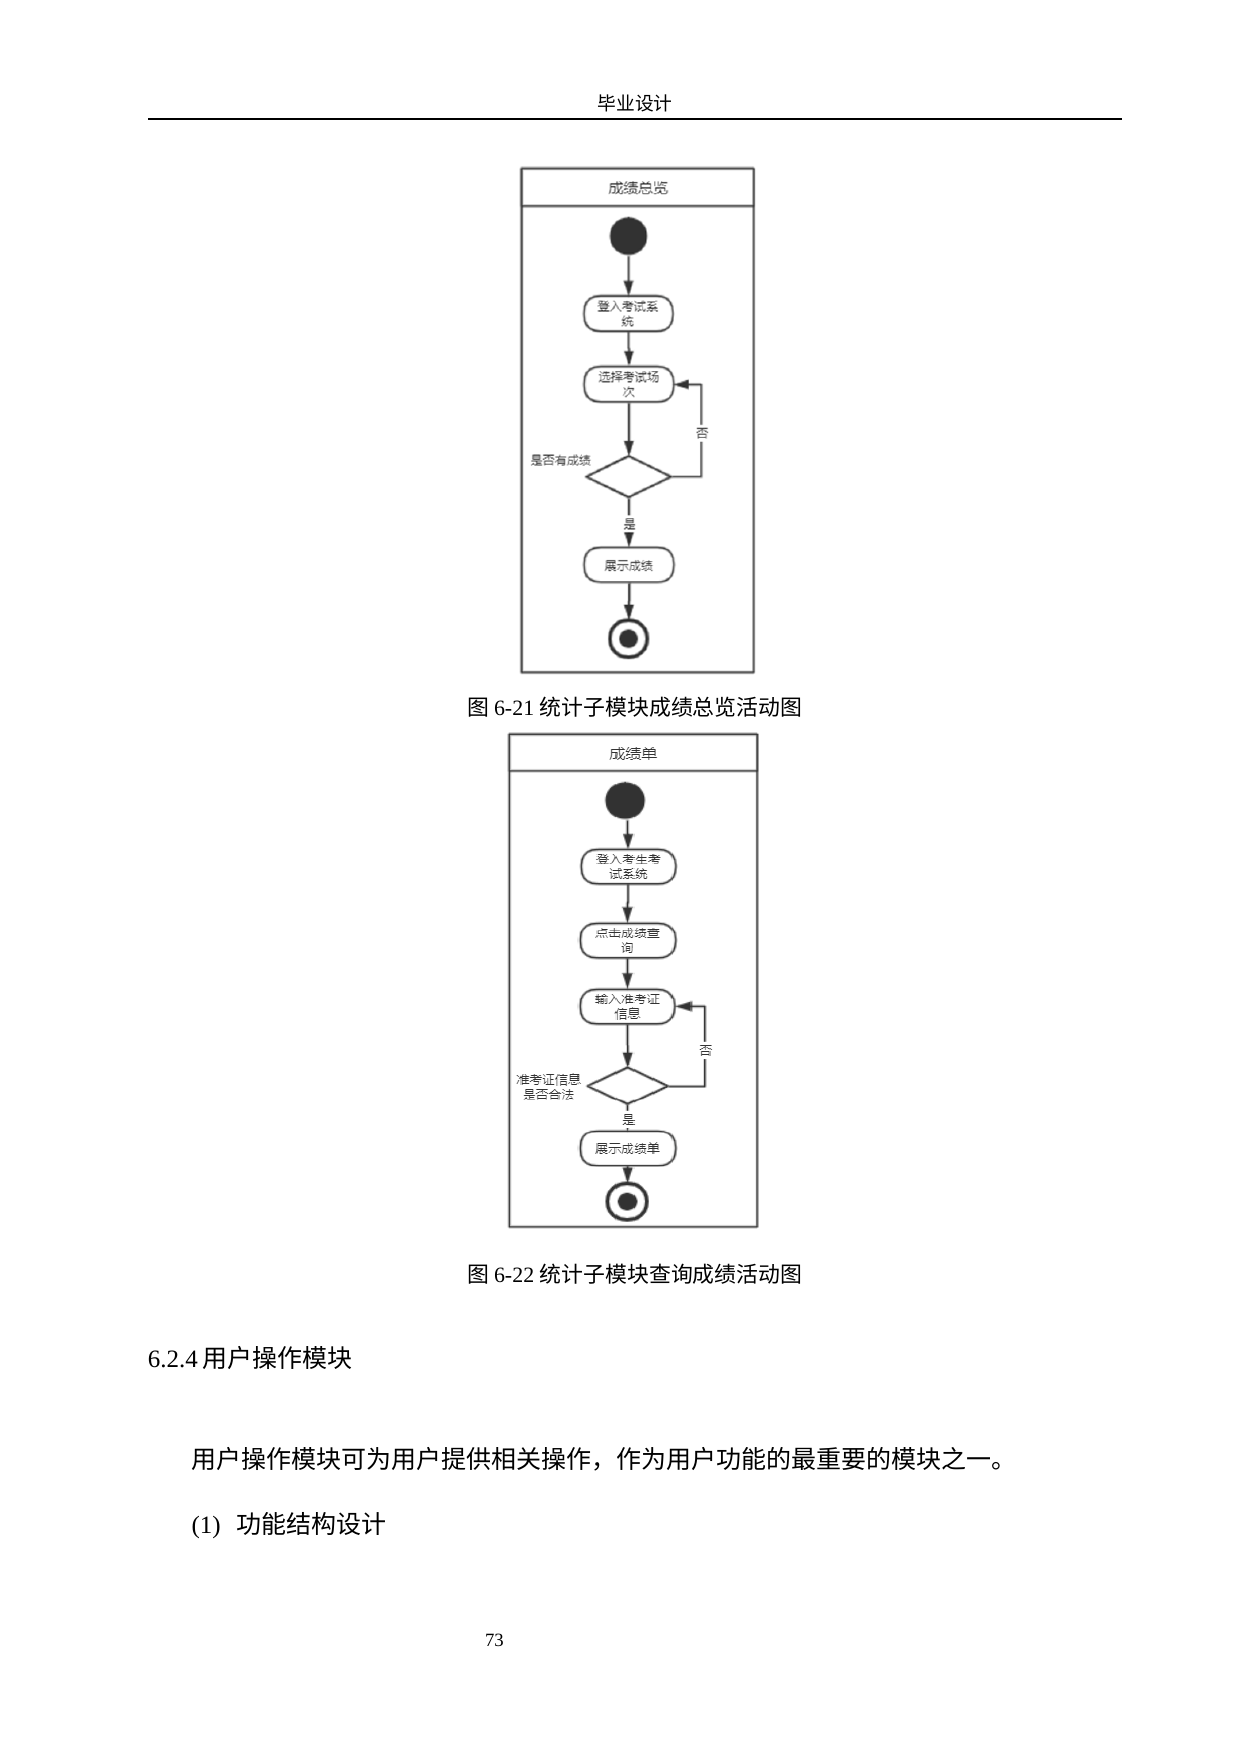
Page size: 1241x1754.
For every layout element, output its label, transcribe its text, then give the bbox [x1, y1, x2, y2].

picture [508, 162, 762, 678]
subtitle 6.2.4用户操作模块 [148, 1324, 1122, 1389]
text 图6-22 统计子模块查询成绩活动图 [148, 1257, 1122, 1289]
text 用户操作模块可为用户提供相关操作，作为用户功能的最重要的模块之一。 [148, 1426, 1122, 1491]
list 功能结构设计 [191, 1491, 1122, 1556]
picture [503, 729, 767, 1234]
text 图6-21 统计子模块成绩总览活动图 [148, 689, 1122, 722]
